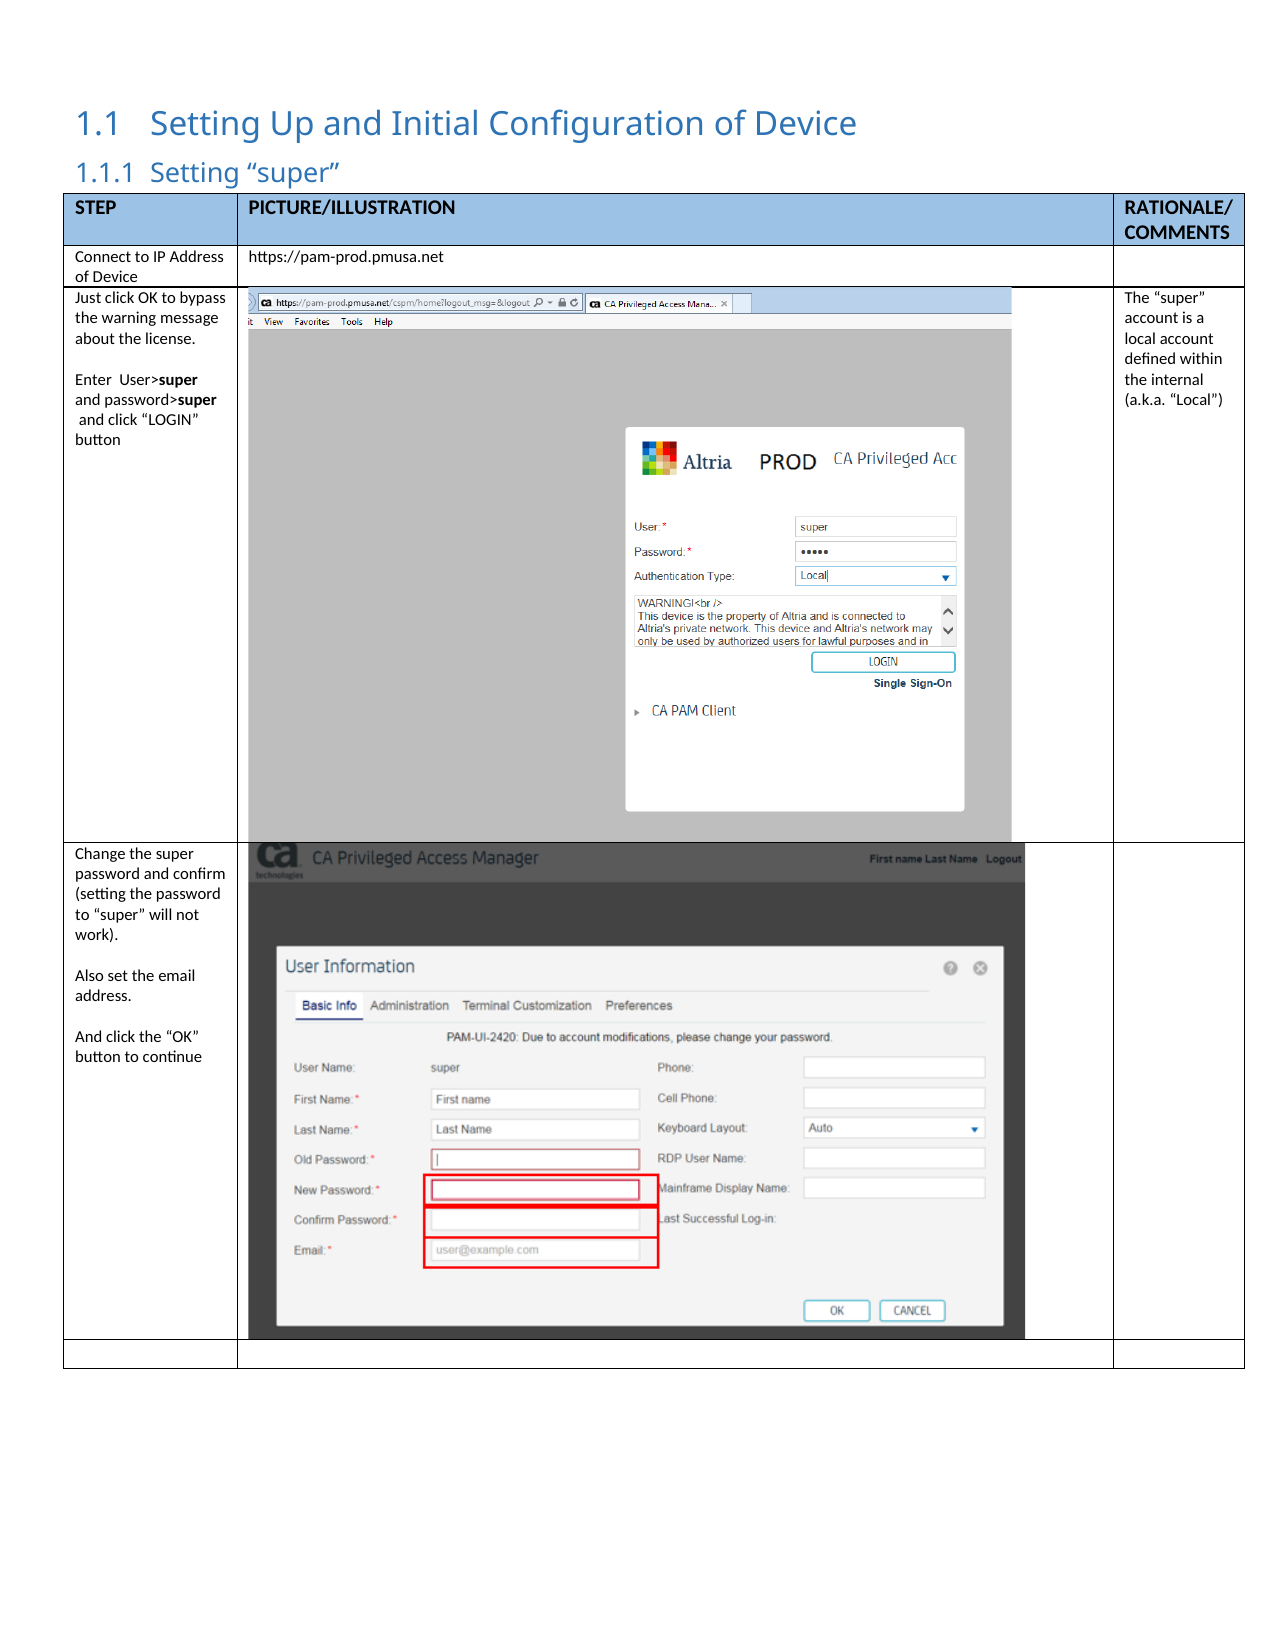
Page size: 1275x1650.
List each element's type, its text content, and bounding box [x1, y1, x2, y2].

table_cell [238, 1340, 1113, 1367]
table_cell https://pam-prod.pmusa.net [238, 246, 1113, 286]
picture [248, 843, 1026, 1339]
table_cell [1012, 288, 1113, 842]
picture [248, 287, 1012, 842]
table_cell Connect to IP Address of Device [64, 246, 237, 286]
table_cell [1026, 843, 1113, 1338]
subtitle Setting Up and Initial Configuration of Device [75, 100, 1200, 145]
table_cell [238, 843, 248, 1338]
table_header RATIONALE/ COMMENTS [1114, 194, 1244, 245]
table_cell [64, 1340, 237, 1367]
table_cell [1114, 246, 1244, 286]
table_cell Change the super password and confirm (setting the password to “super” will not work). Also set the email address. And click the “OK” button to continue [64, 843, 237, 1338]
table_cell [238, 288, 248, 842]
table_cell Just click OK to bypass the warning message about the license. Enter User>super and password>super and click “LOGIN” button [64, 288, 237, 842]
table_cell [1114, 1340, 1244, 1367]
table_cell [1114, 843, 1244, 1338]
table_header PICTURE/ILLUSTRATION [238, 194, 1113, 245]
table_cell The “super” account is a local account defined within the internal (a.k.a. “Local”) [1114, 288, 1244, 842]
subtitle Setting “super” [75, 153, 1200, 190]
table_header STEP [64, 194, 237, 245]
